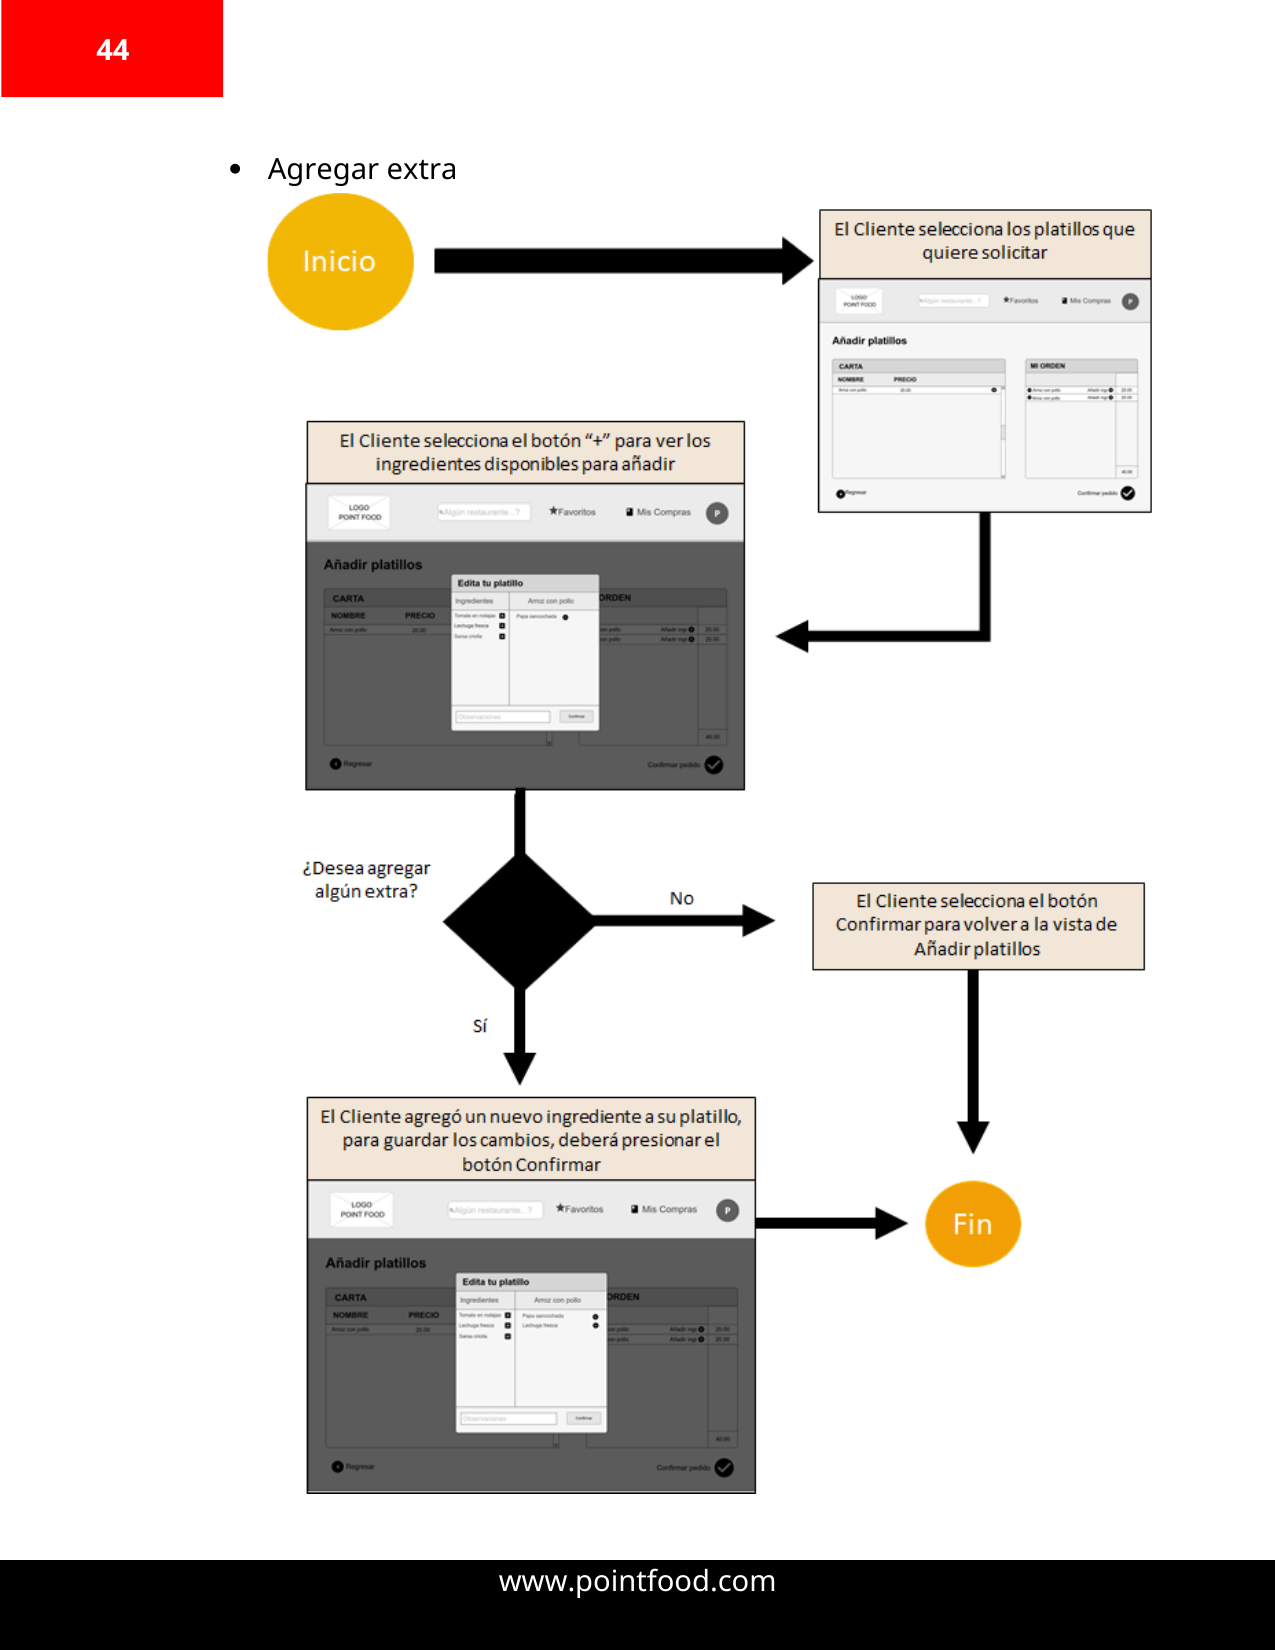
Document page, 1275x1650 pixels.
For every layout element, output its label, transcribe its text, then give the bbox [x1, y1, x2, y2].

picture [267, 193, 1163, 1494]
list Agregar extra [230, 148, 1155, 188]
